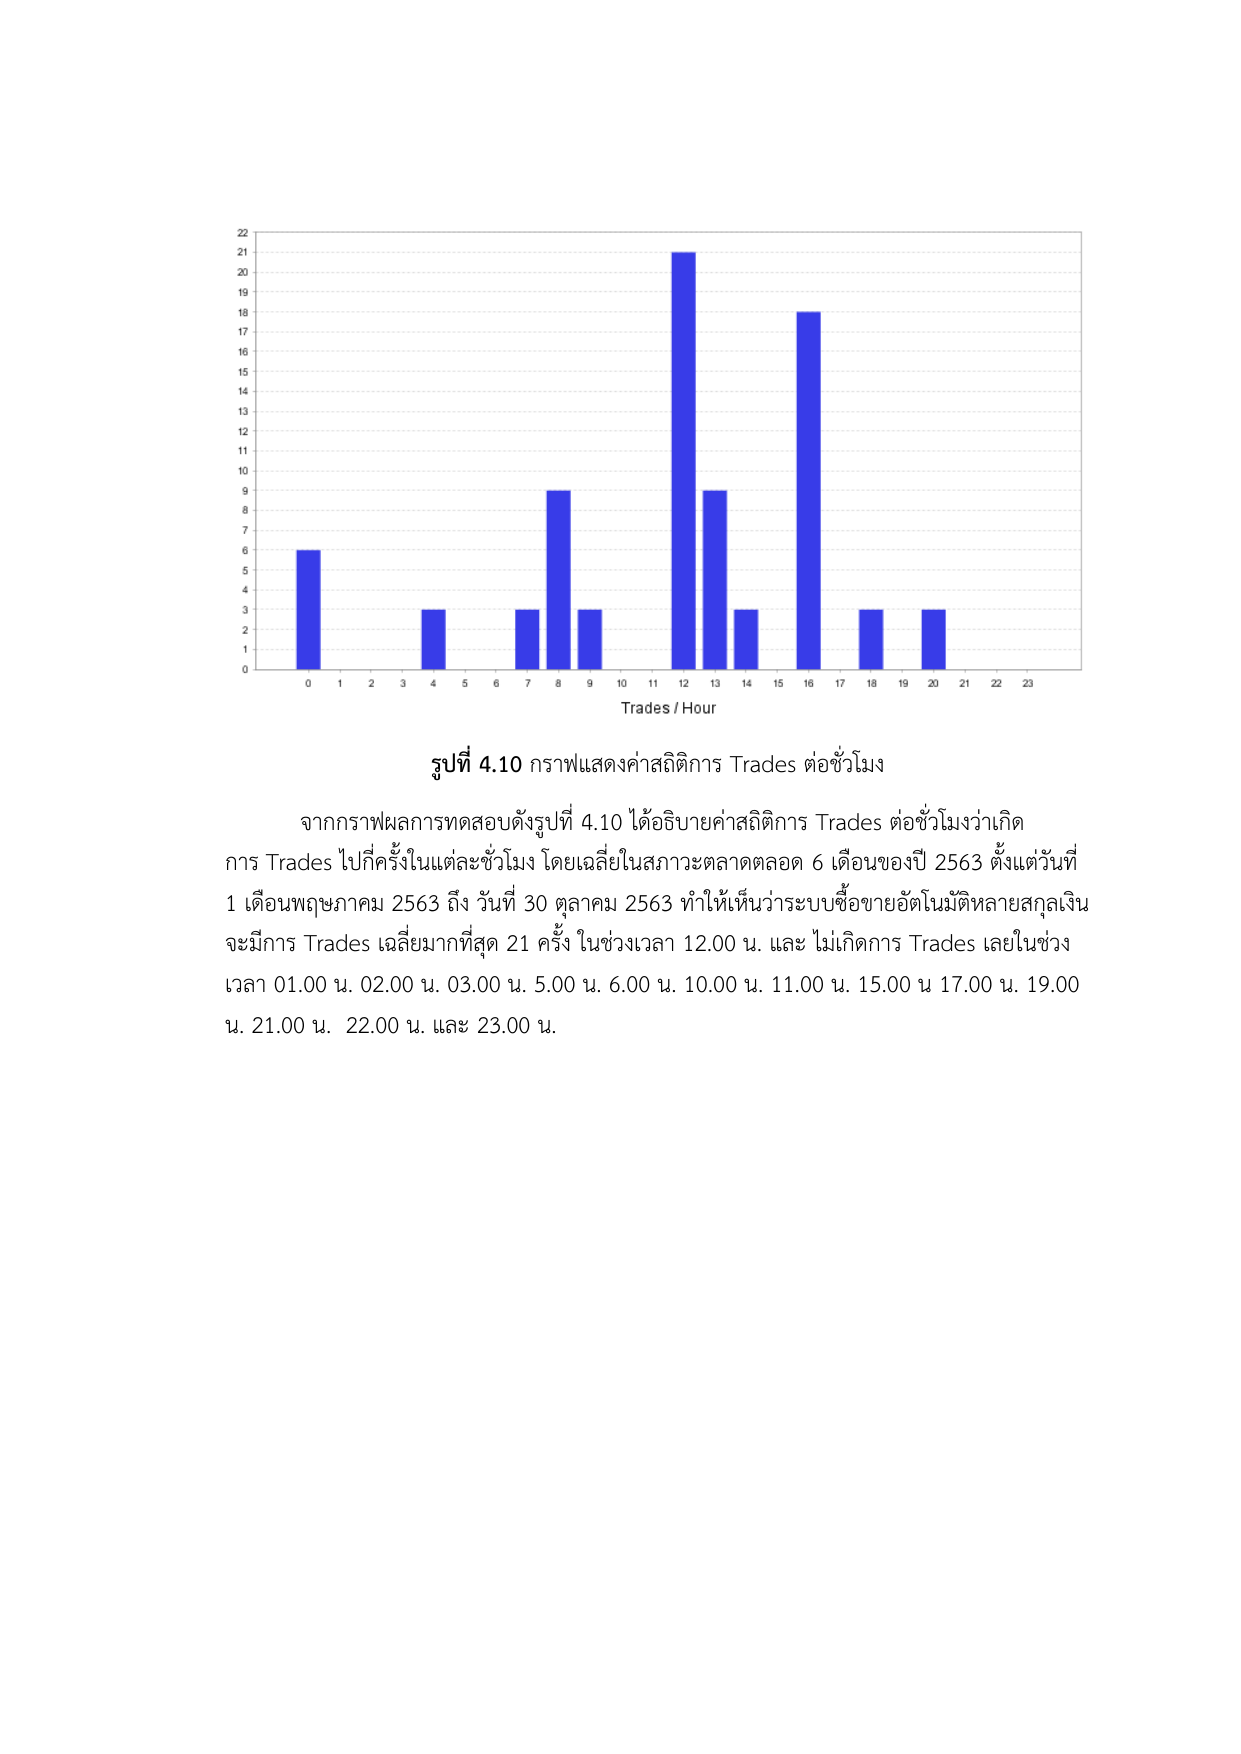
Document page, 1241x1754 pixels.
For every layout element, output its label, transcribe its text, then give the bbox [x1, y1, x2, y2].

picture [225, 225, 1091, 725]
text จากกราฟผลการทดสอบดังรูปที่ 4.10 ได้อธิบายค่าสถิติการ Trades ต่อชั่วโมงว่าเกิดการTrades ไปกี่ครั้งในแต่ละชั่วโมง โดยเฉลี่ยในสภาวะตลาดตลอด 6 เดือนของปี 2563 ตั้งแต่วันที่ 1 เดือนพฤษภาคม 2563 ถึง วันที่ 30 ตุลาคม 2563 ทำให้เห็นว่าระบบซื้อขายอัตโนมัติหลายสกุลเงินจะมีการ Trades เฉลี่ยมากที่สุด 21 ครั้ง ในช่วงเวลา 12.00น. และ ไม่เกิดการ Trades เลยในช่วงเวลา 01.00น. 02.00น. 03.00น. 5.00น. 6.00น. 10.00น. 11.00น. 15.00น 17.00น. 19.00น. 21.00น. 22.00น. และ 23.00น. [225, 801, 1090, 1041]
text รูปที่ 4.10 กราฟแสดงค่าสถิติการ Trades ต่อชั่วโมง [225, 743, 1090, 781]
